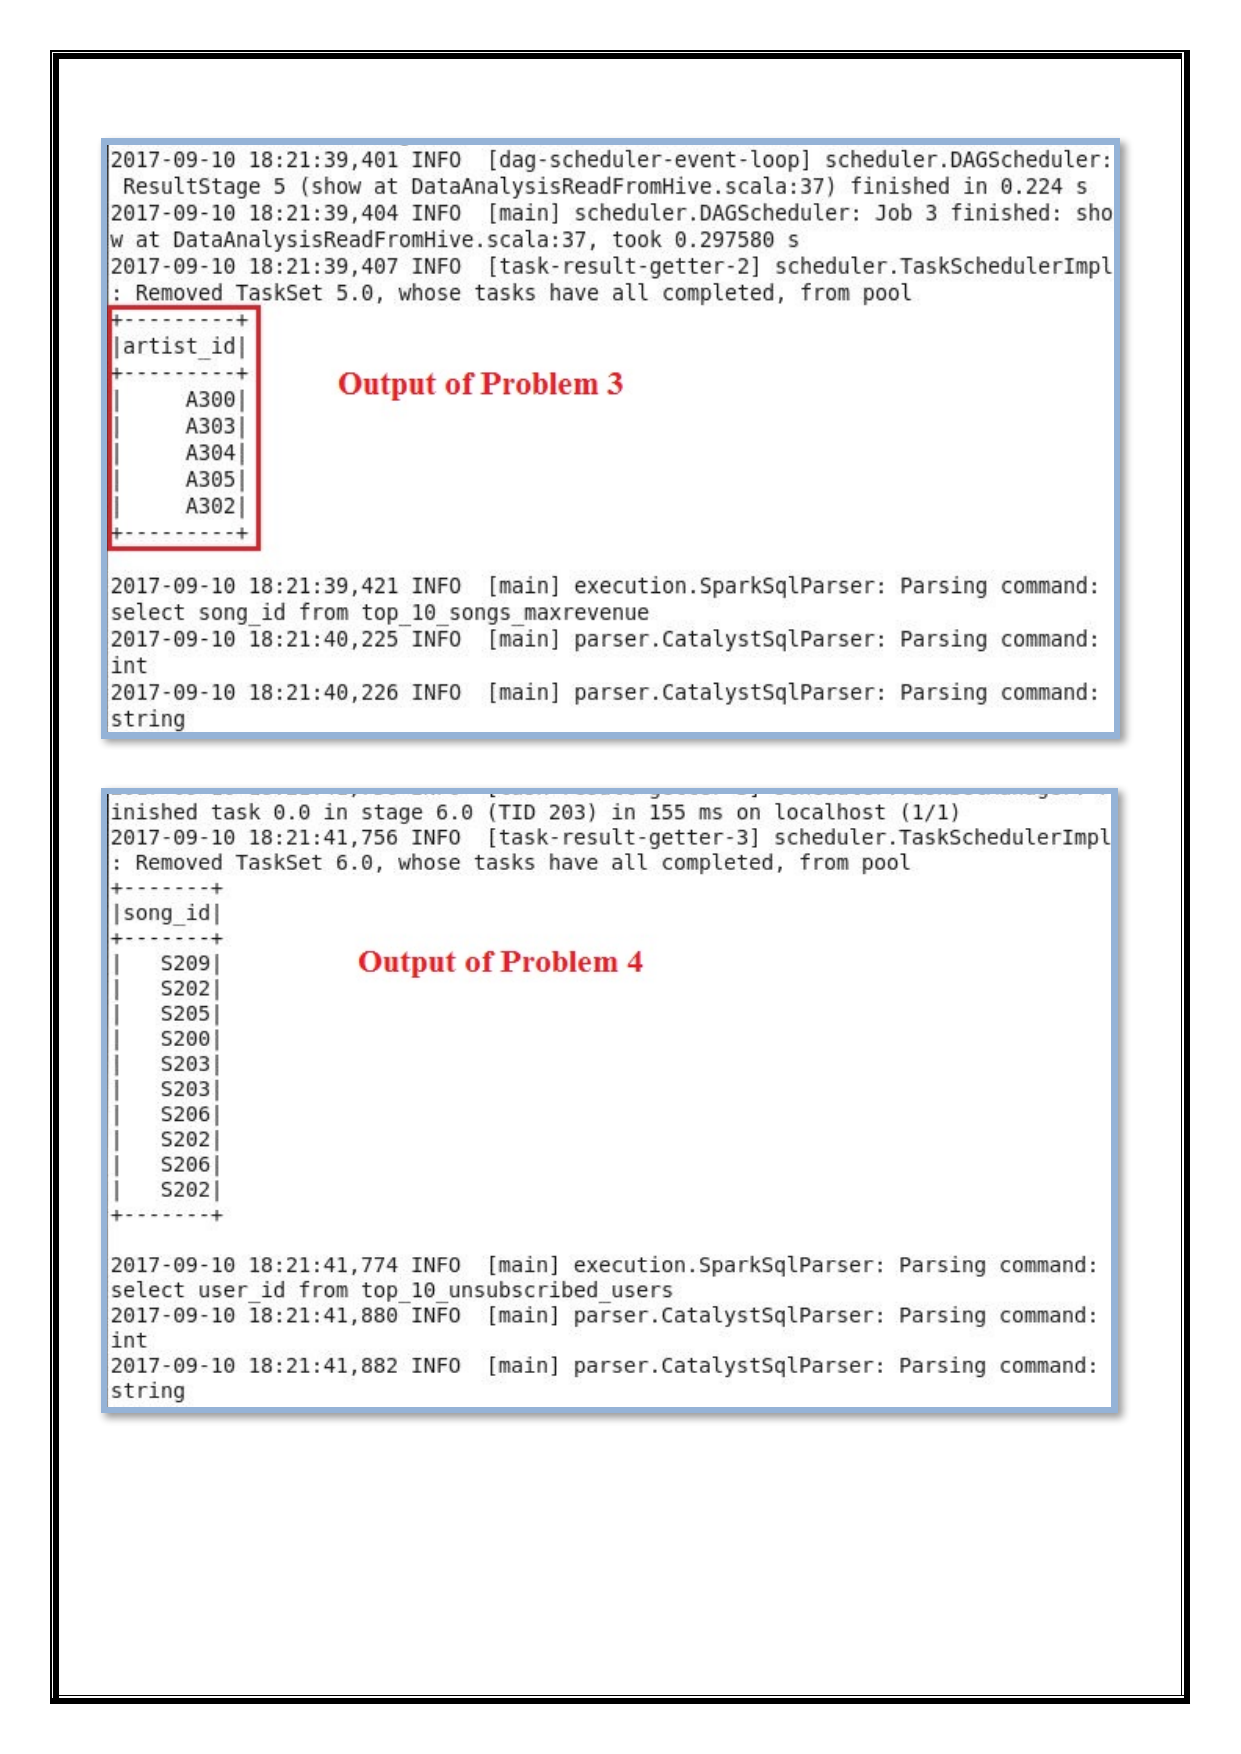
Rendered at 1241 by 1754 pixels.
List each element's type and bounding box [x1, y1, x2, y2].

picture [107, 794, 1111, 1407]
picture [107, 145, 1114, 732]
